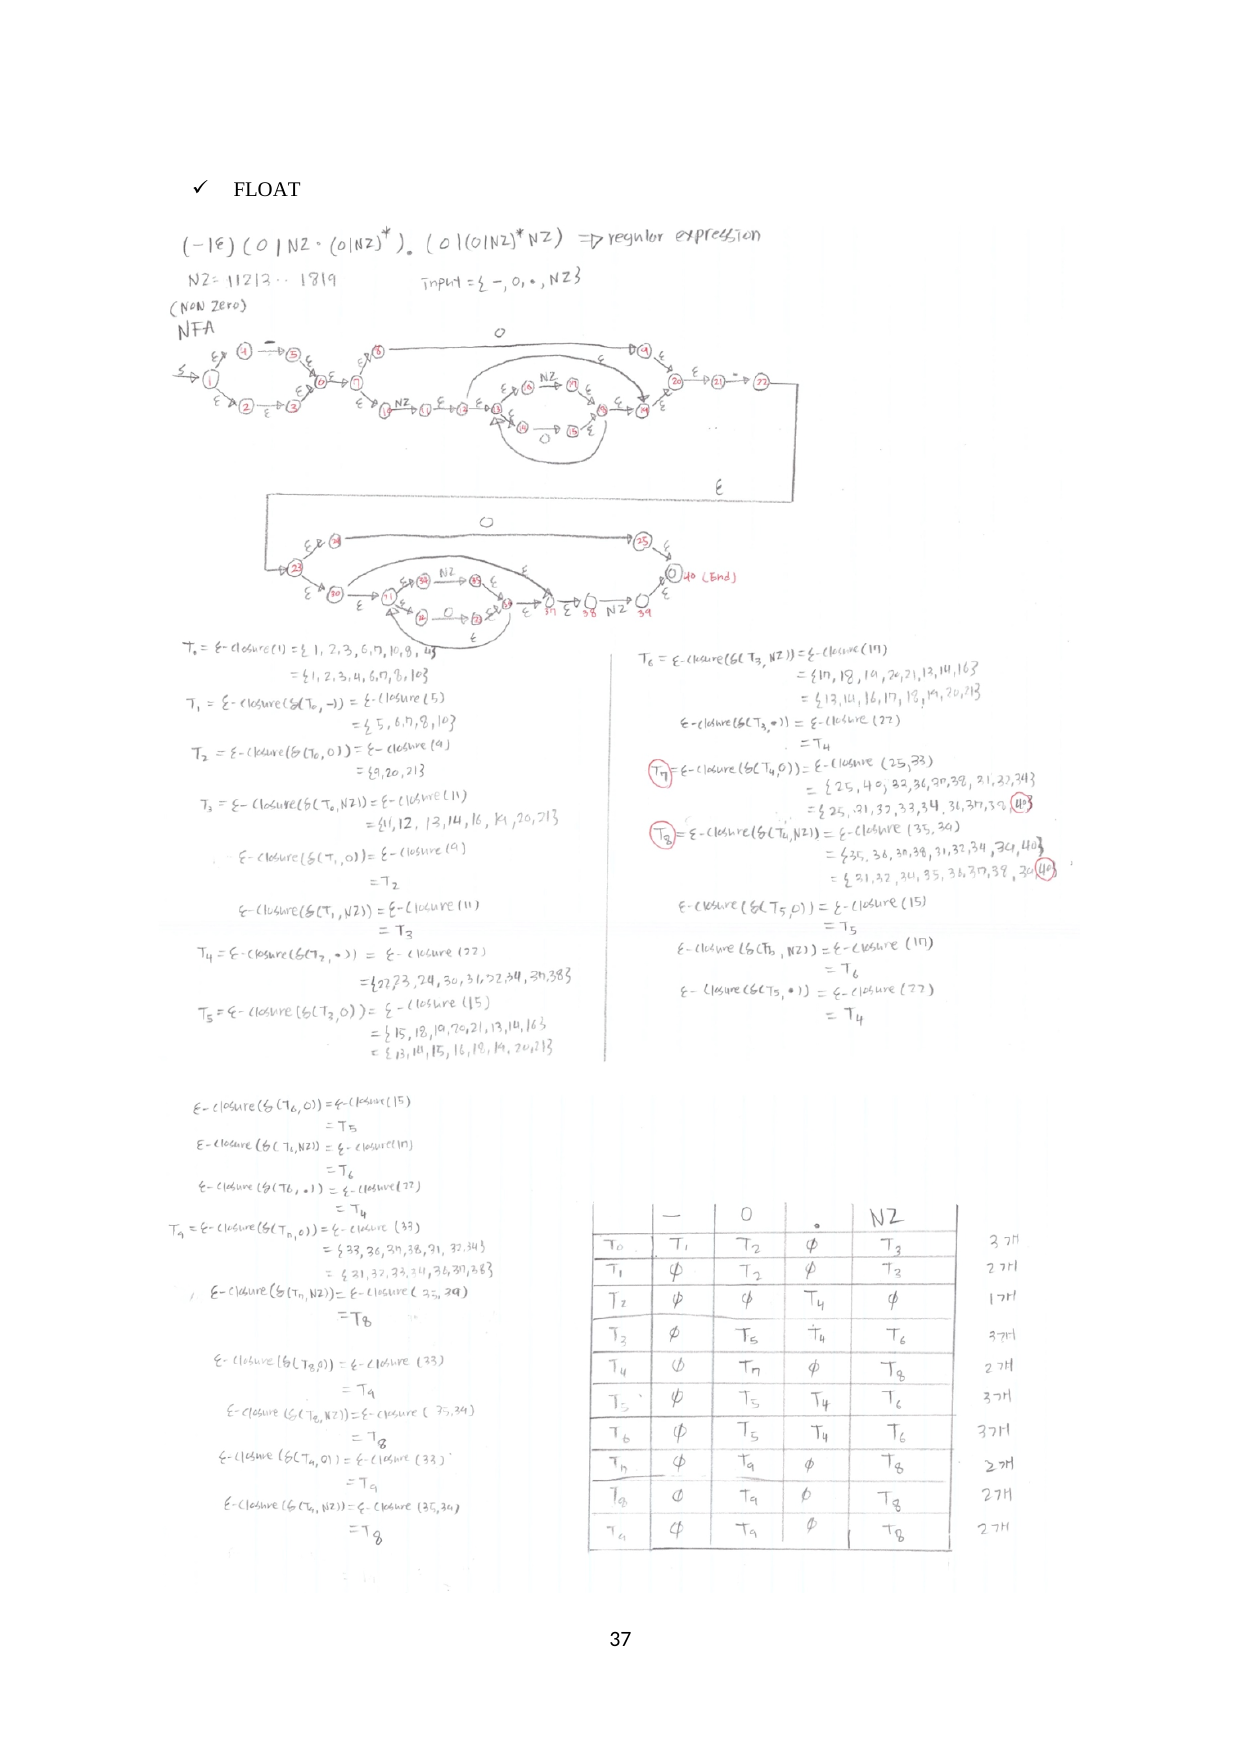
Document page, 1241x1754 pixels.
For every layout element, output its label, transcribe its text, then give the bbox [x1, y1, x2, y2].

picture [152, 218, 1081, 1068]
list FLOAT [192, 177, 1090, 201]
picture [151, 1088, 1048, 1593]
